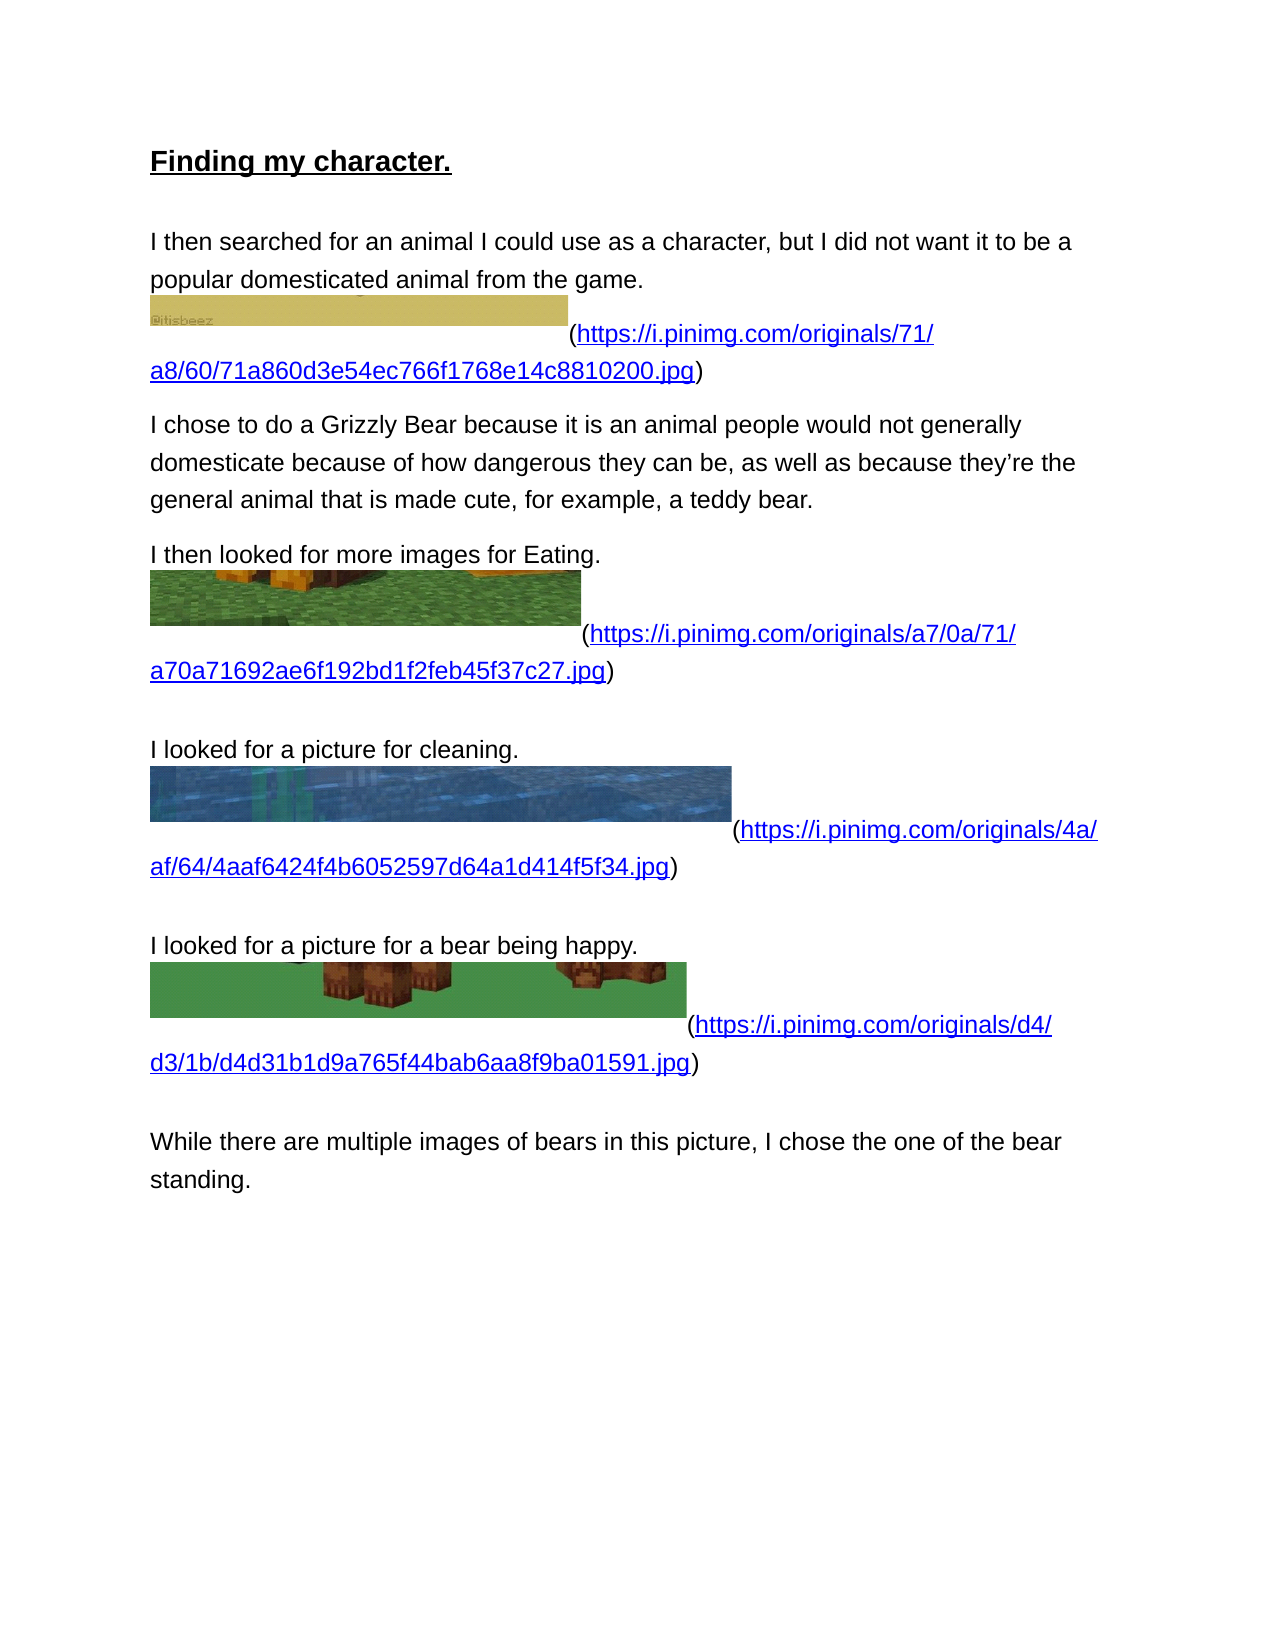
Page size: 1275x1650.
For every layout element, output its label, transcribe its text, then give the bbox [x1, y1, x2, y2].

text I then searched for an animal I could use as a character, but I did not want it to be a popular domesticated animal from the game. [150, 221, 1125, 296]
text (https://i.pinimg.com/originals/d4/d3/1b/d4d31b1d9a765f44bab6aa8f9ba01591.jpg) [150, 1004, 1125, 1079]
text (https://i.pinimg.com/originals/4a/af/64/4aaf6424f4b6052597d64a1d414f5f34.jpg) [150, 808, 1125, 883]
text While there are multiple images of bears in this picture, I chose the one of the bear standing. [150, 1121, 1125, 1196]
text (https://i.pinimg.com/originals/71/a8/60/71a860d3e54ec766f1768e14c8810200.jpg) [150, 312, 1125, 387]
text I looked for a picture for cleaning. [150, 729, 1125, 766]
text (https://i.pinimg.com/originals/a7/0a/71/a70a71692ae6f192bd1f2feb45f37c27.jpg) [150, 612, 1125, 687]
text I chose to do a Grizzly Bear because it is an animal people would not generally domesticate because of how dangerous they can be, as well as because they’re the general animal that is made cute, for example, a teddy bear. [150, 404, 1125, 516]
text Finding my character. [150, 150, 1125, 177]
text I then looked for more images for Eating. [150, 533, 1125, 571]
text I looked for a picture for a bear being happy. [150, 925, 1125, 962]
